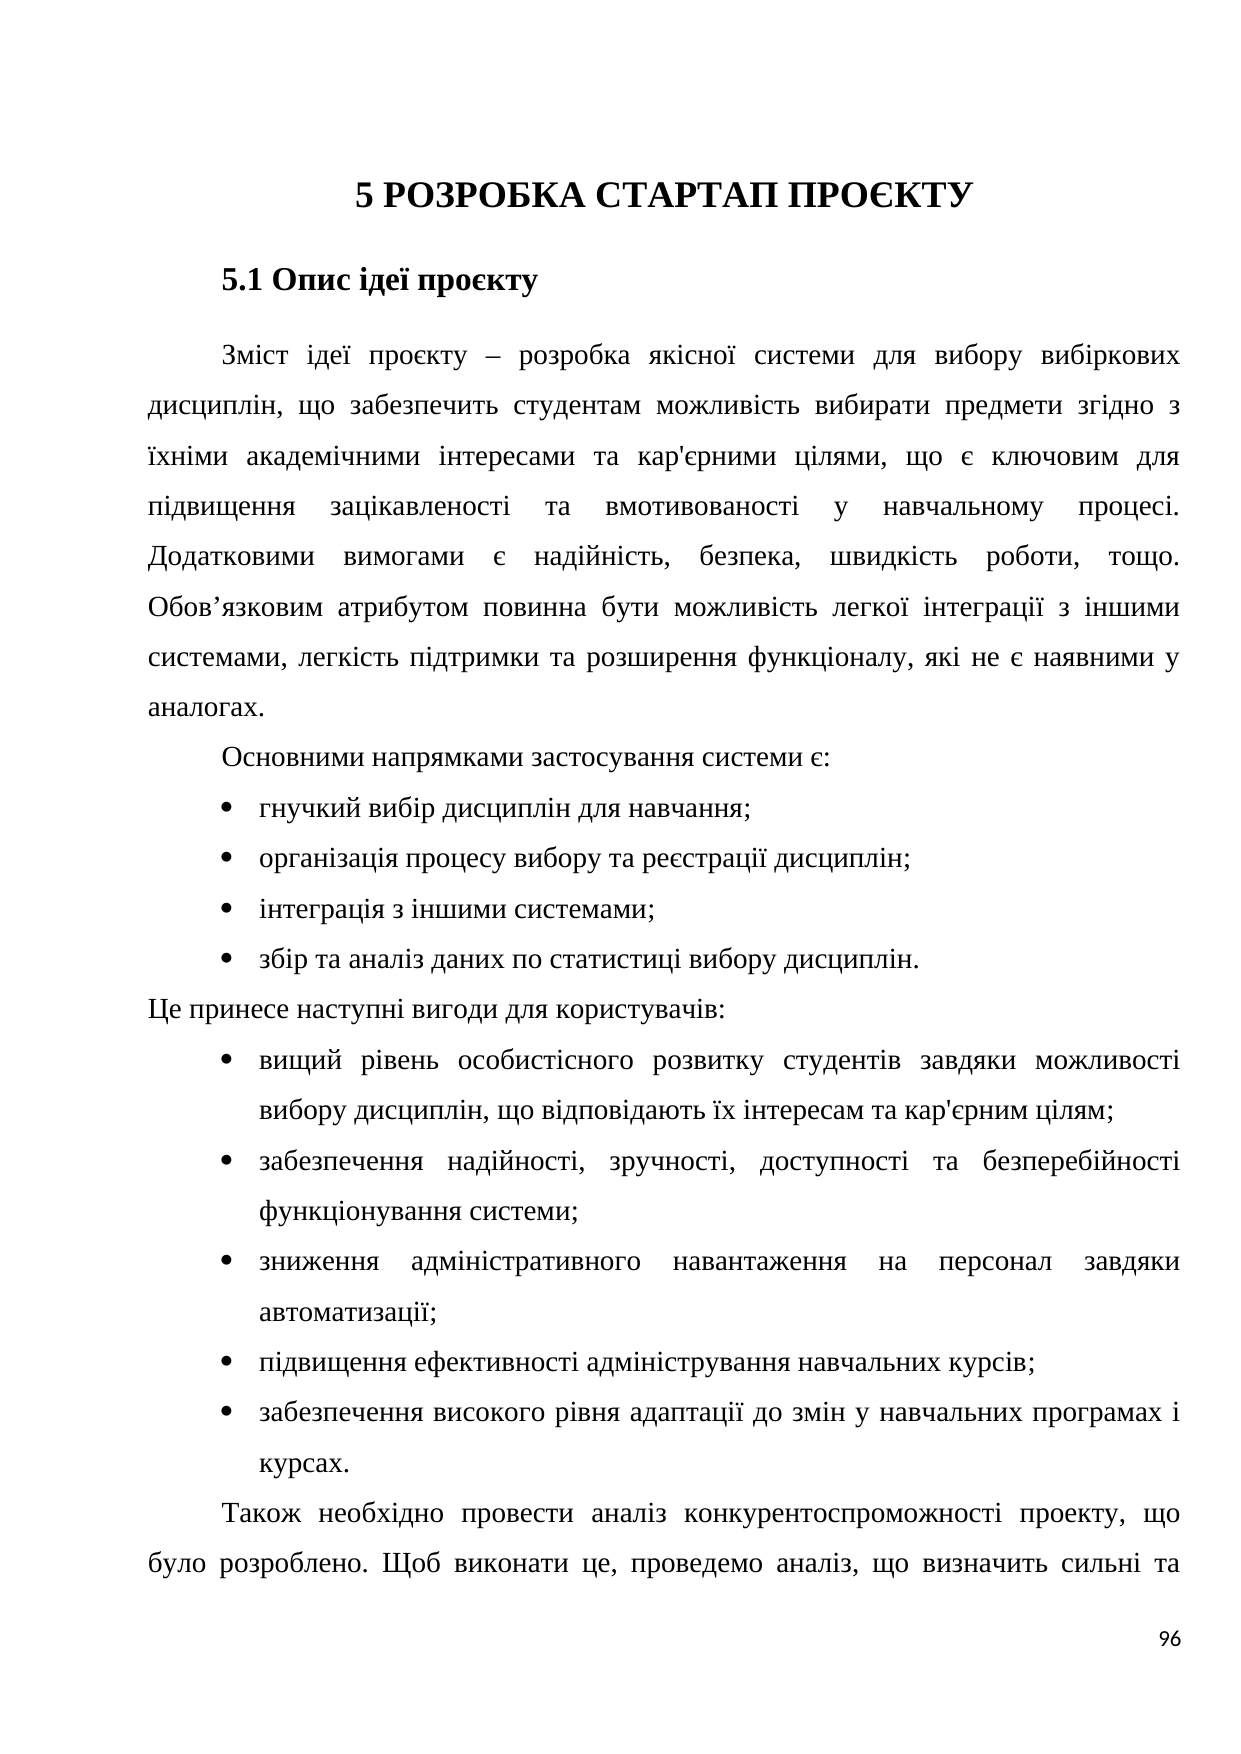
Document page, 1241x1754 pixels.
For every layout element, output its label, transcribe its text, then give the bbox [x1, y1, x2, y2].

text Це принесе наступні вигоди для користувачів: [148, 992, 1181, 1025]
list зниження адміністративного навантаження на персонал завдяки автоматизації; [221, 1243, 1181, 1327]
list забезпечення високого рівня адаптації до змін у навчальних програмах і курсах. [221, 1394, 1181, 1478]
list організація процесу вибору та реєстрації дисциплін; [221, 840, 1181, 874]
list збір та аналіз даних по статистиці вибору дисциплін. [221, 941, 1181, 975]
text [148, 1495, 1181, 1579]
list вищий рівень особистісного розвитку студентів завдяки можливості вибору дисциплін, що відповідають їх інтересам та кар'єрним цілям; [221, 1042, 1181, 1126]
subtitle 5 РОЗРОБКА СТАРТАП ПРОЄКТУ [148, 173, 1181, 216]
text Зміст ідеї проєкту – розробка якісної системи для вибору вибіркових дисциплін, що забезпечить студентам можливість вибирати предмети згідно з їхніми академічними інтересами та кар'єрними цілями, що є ключовим для підвищення зацікавленості та вмотивованості у навчальному процесі. Додатковими вимогами є надійність, безпека, швидкість роботи, тощо. Обов’язковим атрибутом повинна бути можливість легкої інтеграції з іншими системами, легкість підтримки та розширення функціоналу, які не є наявними у аналогах. [148, 337, 1181, 723]
list гнучкий вибір дисциплін для навчання; [221, 790, 1181, 823]
list підвищення ефективності адміністрування навчальних курсів; [221, 1344, 1181, 1378]
subtitle 5.1 Опис ідеї проєкту [148, 259, 1181, 298]
text Основними напрямками застосування системи є: [148, 739, 1181, 773]
list інтеграція з іншими системами; [221, 891, 1181, 924]
list забезпечення надійності, зручності, доступності та безперебійності функціонування системи; [221, 1143, 1181, 1227]
